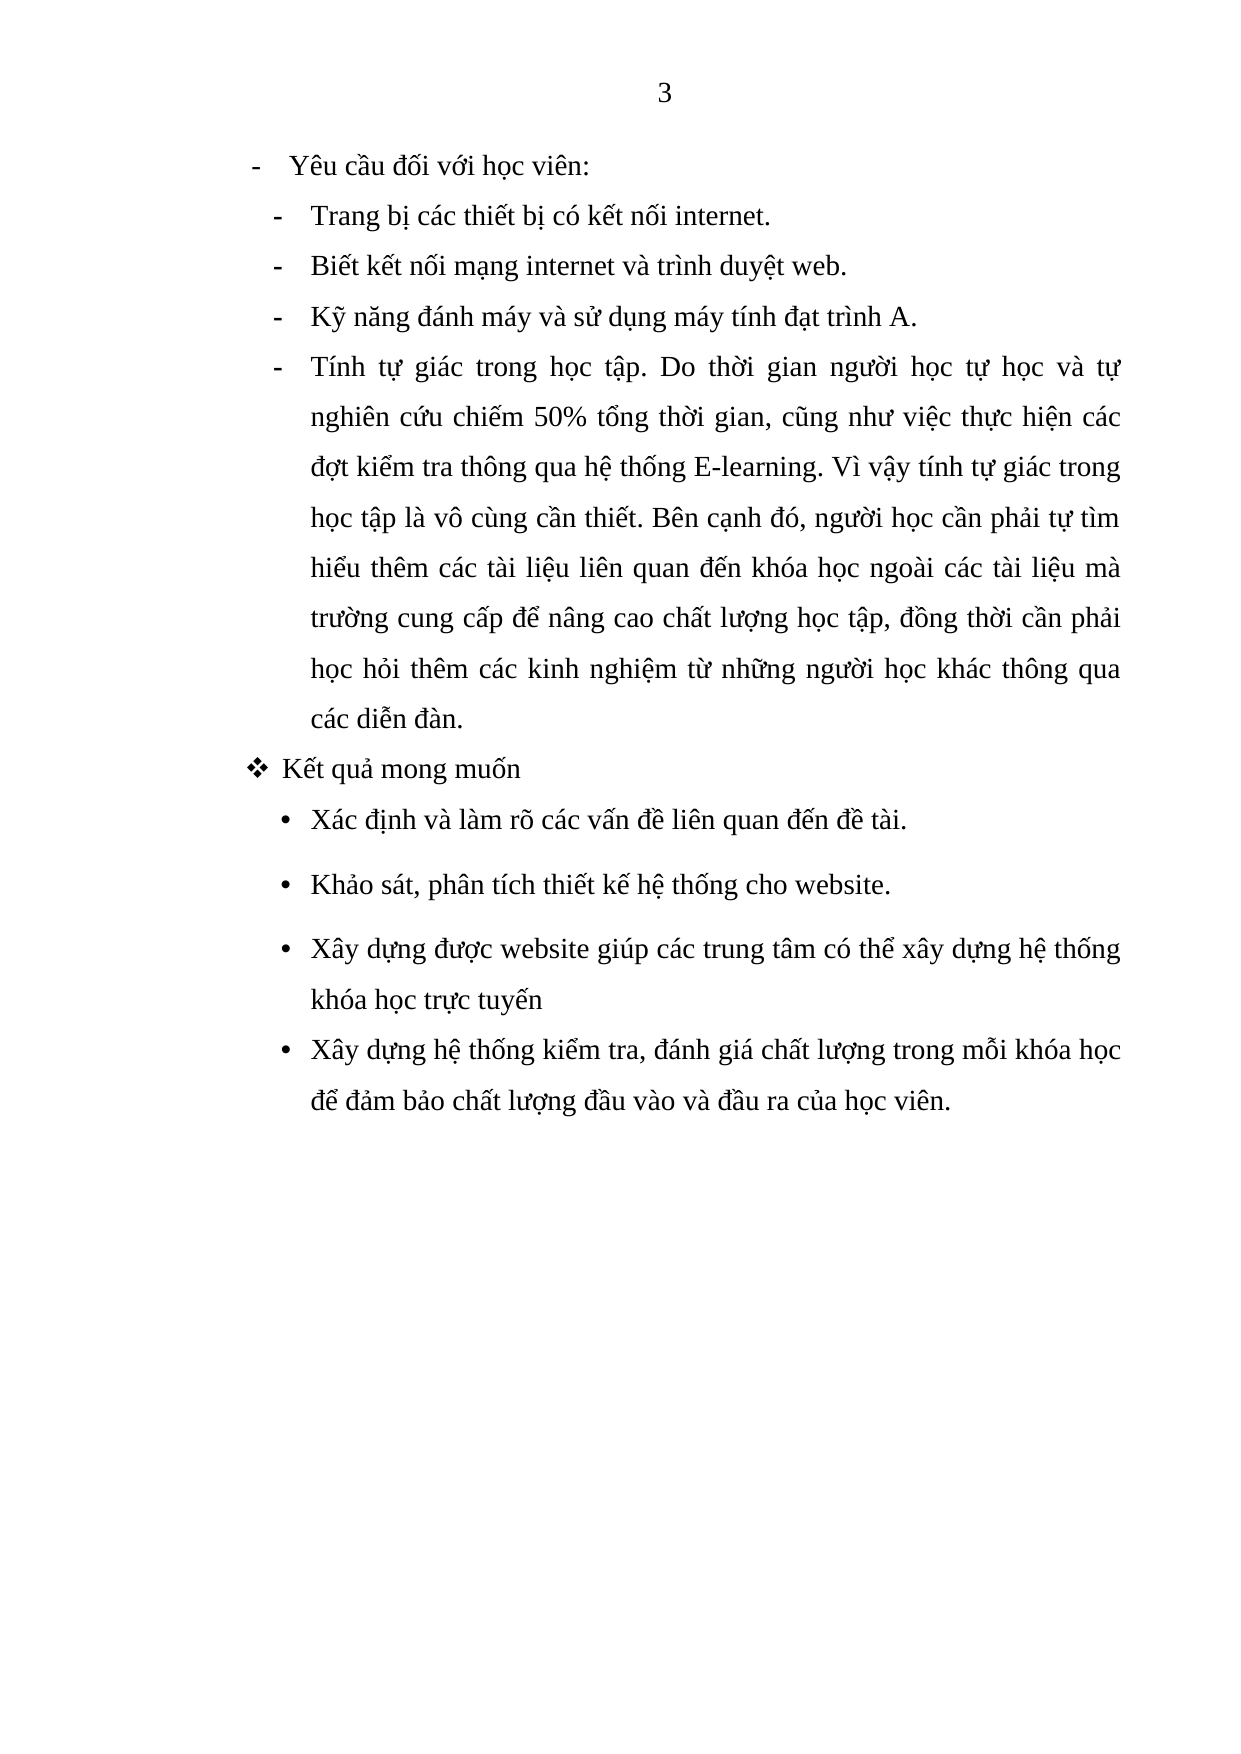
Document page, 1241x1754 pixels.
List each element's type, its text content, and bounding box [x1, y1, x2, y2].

list Xác định và làm rõ các vấn đề liên quan đến đề tài. [280, 802, 1120, 836]
list Tính tự giác trong học tập. Do thời gian người học tự học và tự nghiên cứu chiếm 50% tổng thời gian, cũng như việc thực hiện các đợt kiểm tra thông qua hệ thống E-learning. Vì vậy tính tự giác trong học tập là vô cùng cần thiết. Bên cạnh đó, người học cần phải tự tìm hiểu thêm các tài liệu liên quan đến khóa học ngoài các tài liệu mà trường cung cấp để nâng cao chất lượng học tập, đồng thời cần phải học hỏi thêm các kinh nghiệm từ những người học khác thông qua các diễn đàn. [273, 349, 1122, 735]
list Kỹ năng đánh máy và sử dụng máy tính đạt trình A. [273, 299, 1122, 332]
list Biết kết nối mạng internet và trình duyệt web. [273, 248, 1122, 282]
list Yêu cầu đối với học viên: [251, 148, 1122, 181]
list Khảo sát, phân tích thiết kế hệ thống cho website. [280, 867, 1120, 900]
list Kết quả mong muốn [244, 751, 1122, 785]
list Trang bị các thiết bị có kết nối internet. [273, 198, 1122, 232]
list Xây dựng được website giúp các trung tâm có thể xây dựng hệ thống khóa học trực tuyến [281, 931, 1122, 1015]
list Xây dựng hệ thống kiểm tra, đánh giá chất lượng trong mỗi khóa học để đảm bảo chất lượng đầu vào và đầu ra của học viên. [281, 1032, 1122, 1116]
